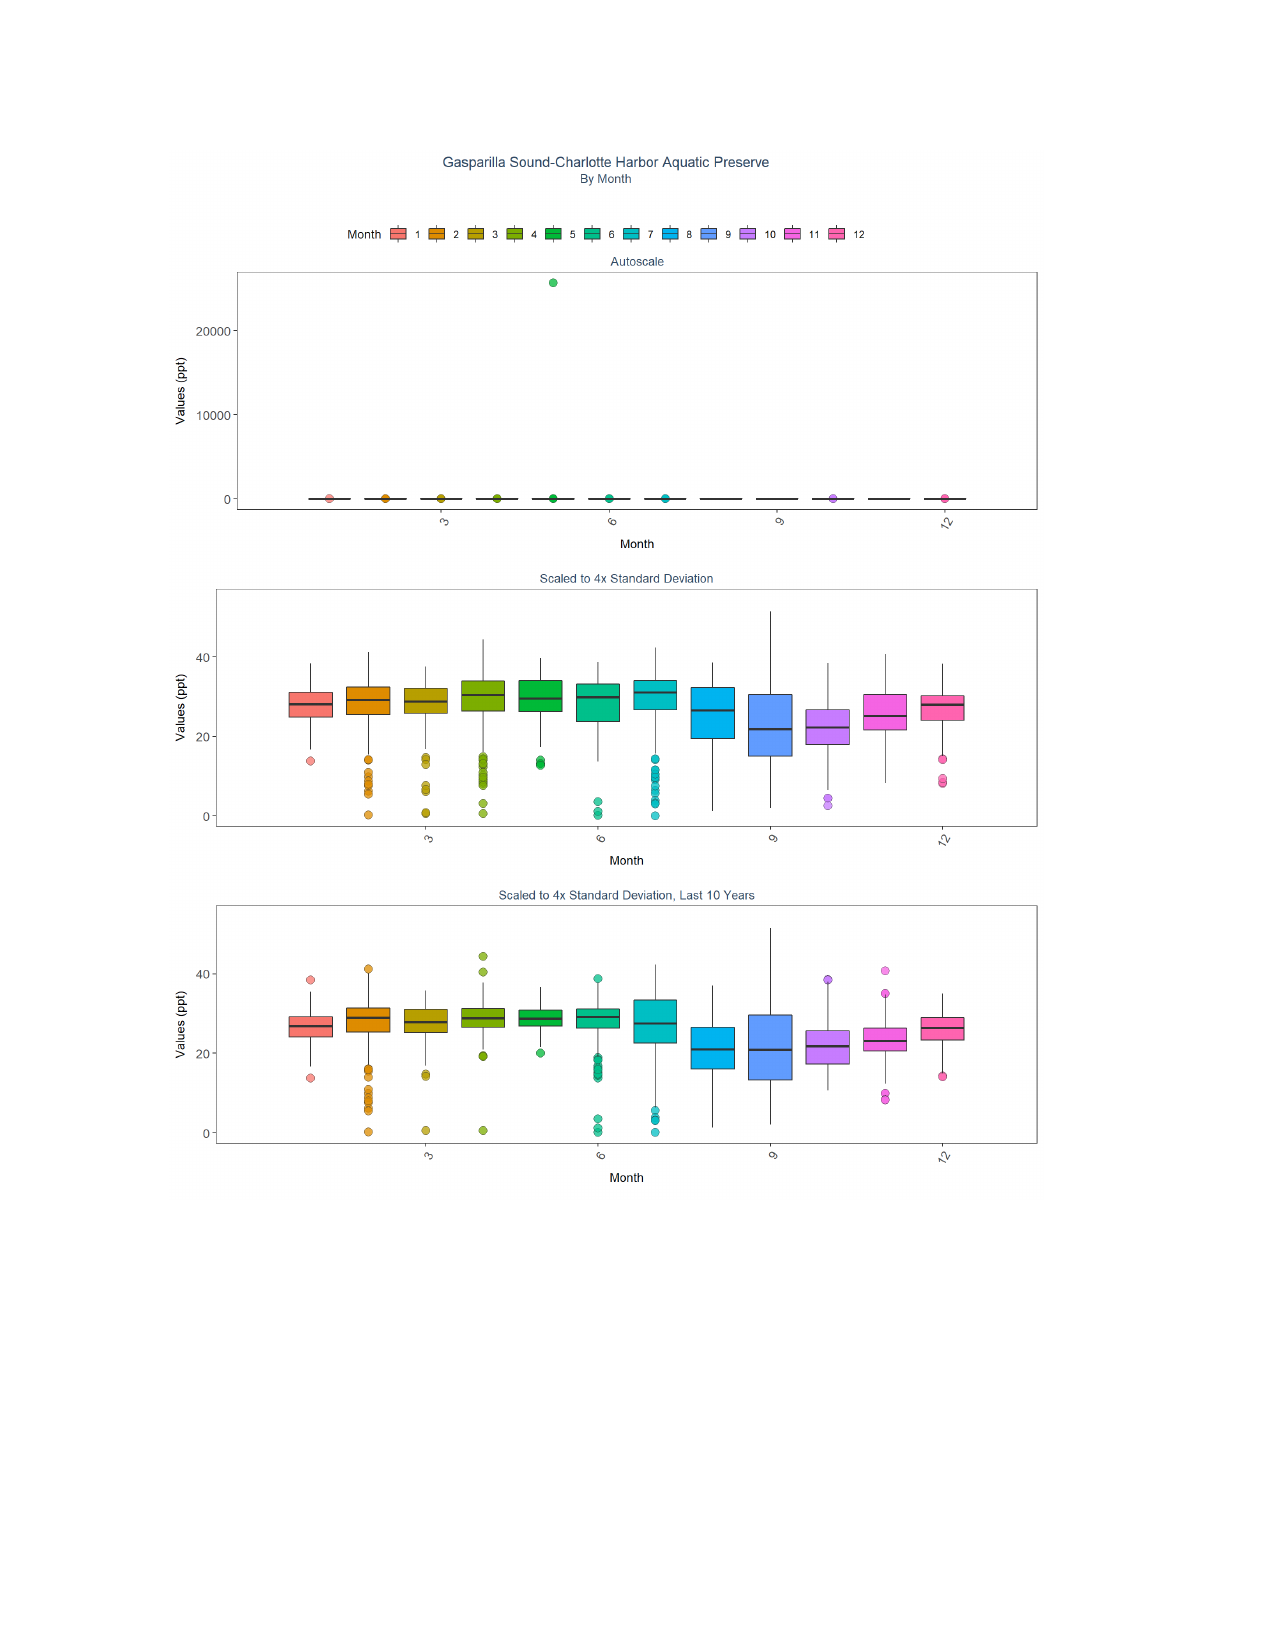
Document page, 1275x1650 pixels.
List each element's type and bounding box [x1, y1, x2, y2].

picture [168, 150, 1044, 1200]
